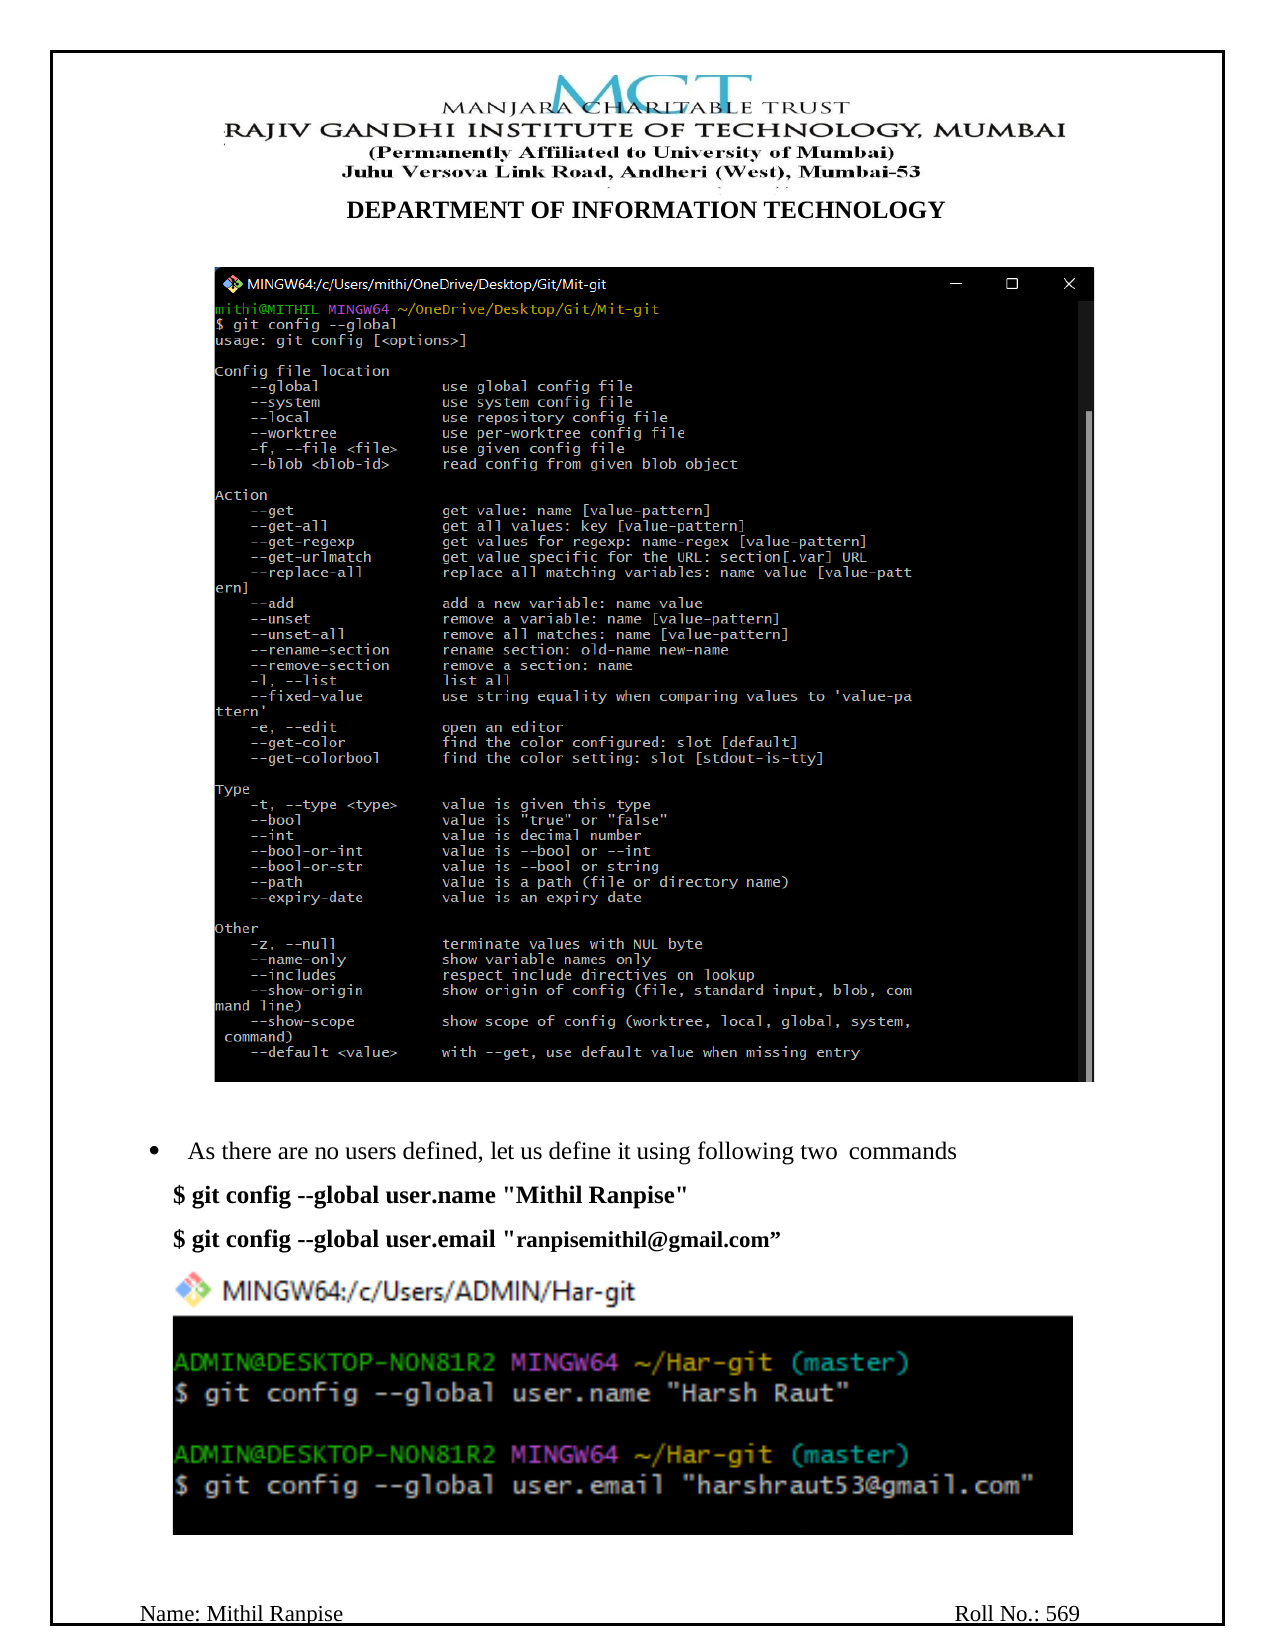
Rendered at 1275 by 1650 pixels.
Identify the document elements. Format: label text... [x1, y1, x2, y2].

text $ git config --global user.email "ranpisemithil@gmail.com” [173, 1224, 1139, 1252]
picture [214, 267, 1095, 1082]
list As there are no users defined, let us define it using following two commands [150, 1136, 1139, 1165]
picture [172, 1267, 1073, 1535]
subtitle $ git config --global user.name "Mithil Ranpise" [173, 1180, 1139, 1209]
picture [223, 75, 1066, 195]
